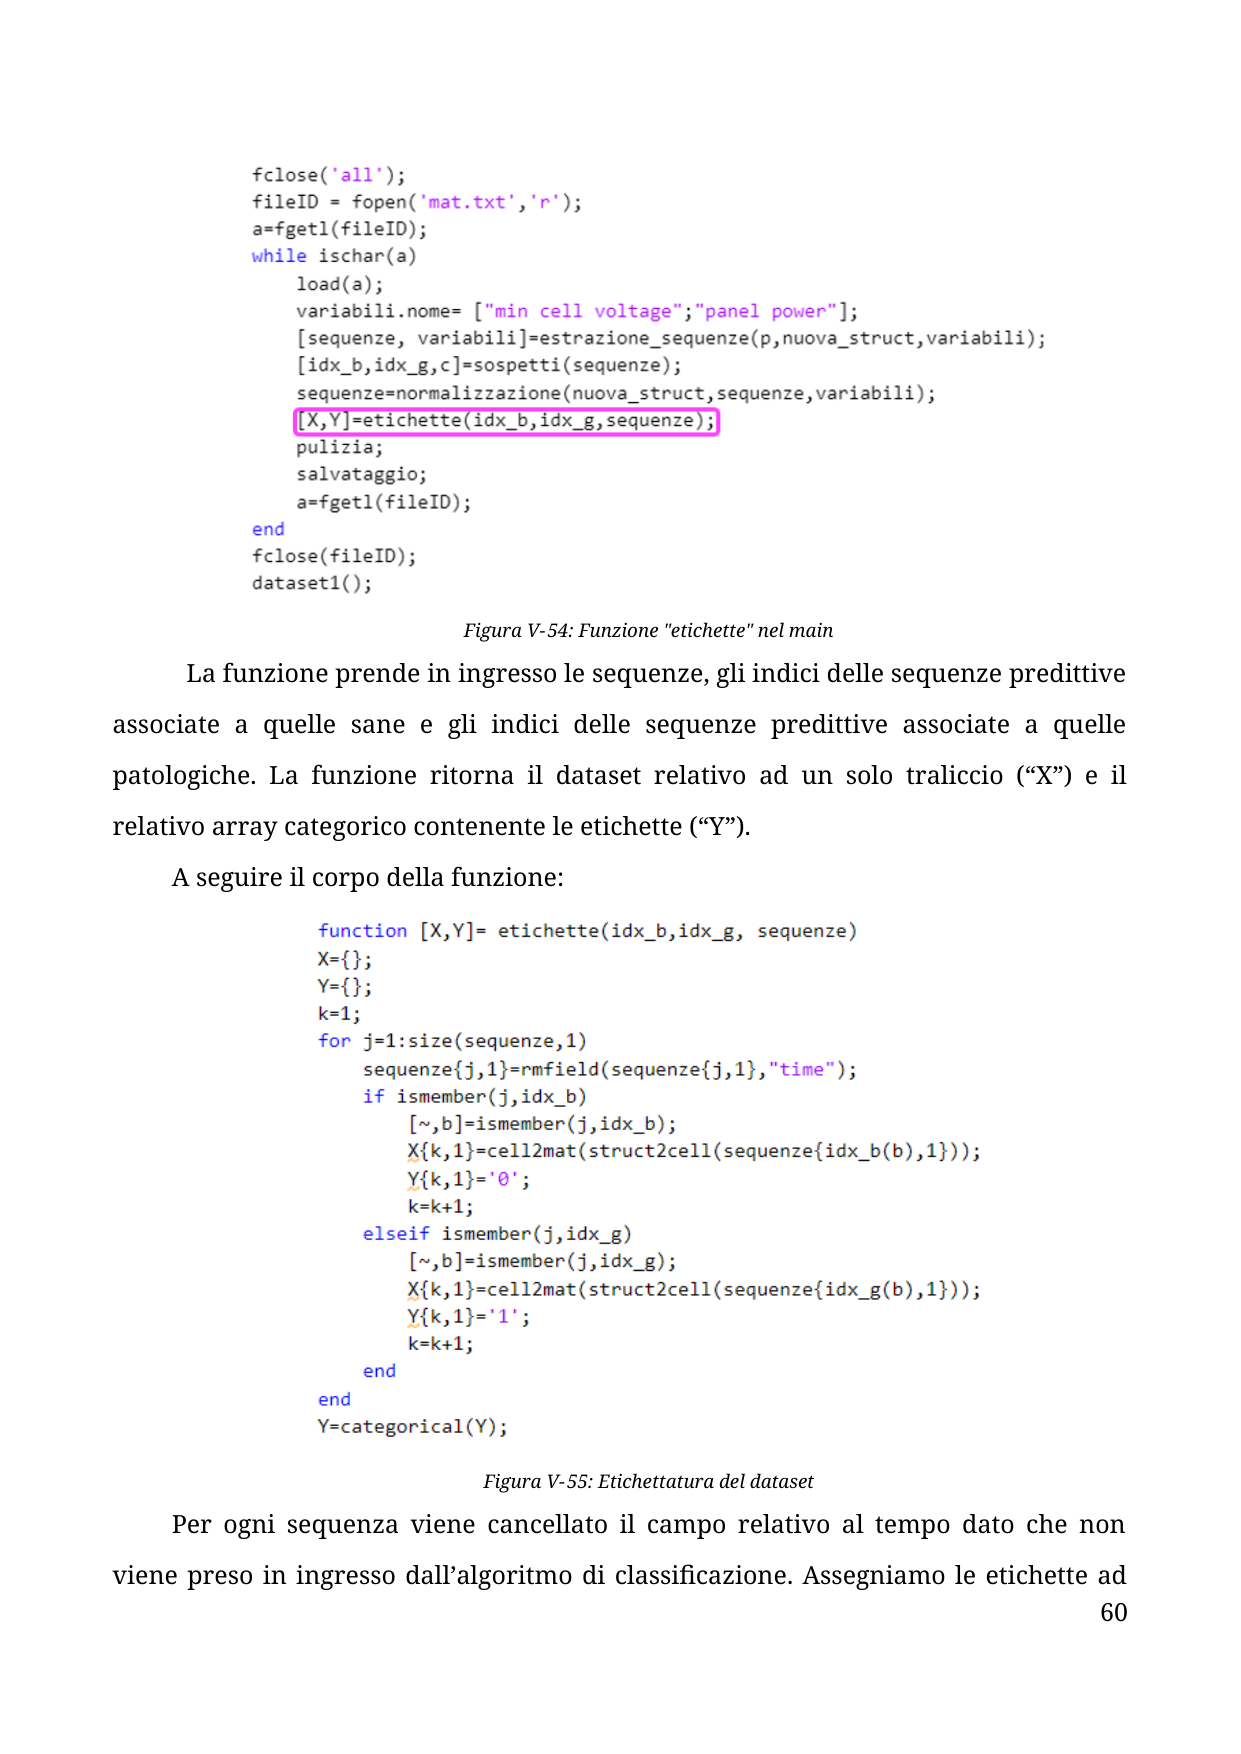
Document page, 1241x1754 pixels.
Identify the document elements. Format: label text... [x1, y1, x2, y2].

text La funzione prende in ingresso le sequenze, gli indici delle sequenze predittive associate a quelle sane e gli indici delle sequenze predittive associate a quelle patologiche. La funzione ritorna il dataset relativo ad un solo traliccio (“X”) e il relativo array categorico contenente le etichette (“Y”). [112, 656, 1128, 843]
picture [309, 910, 990, 1456]
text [112, 1506, 1128, 1591]
text A seguire il corpo della funzione: [112, 860, 1128, 894]
picture [247, 150, 1053, 605]
